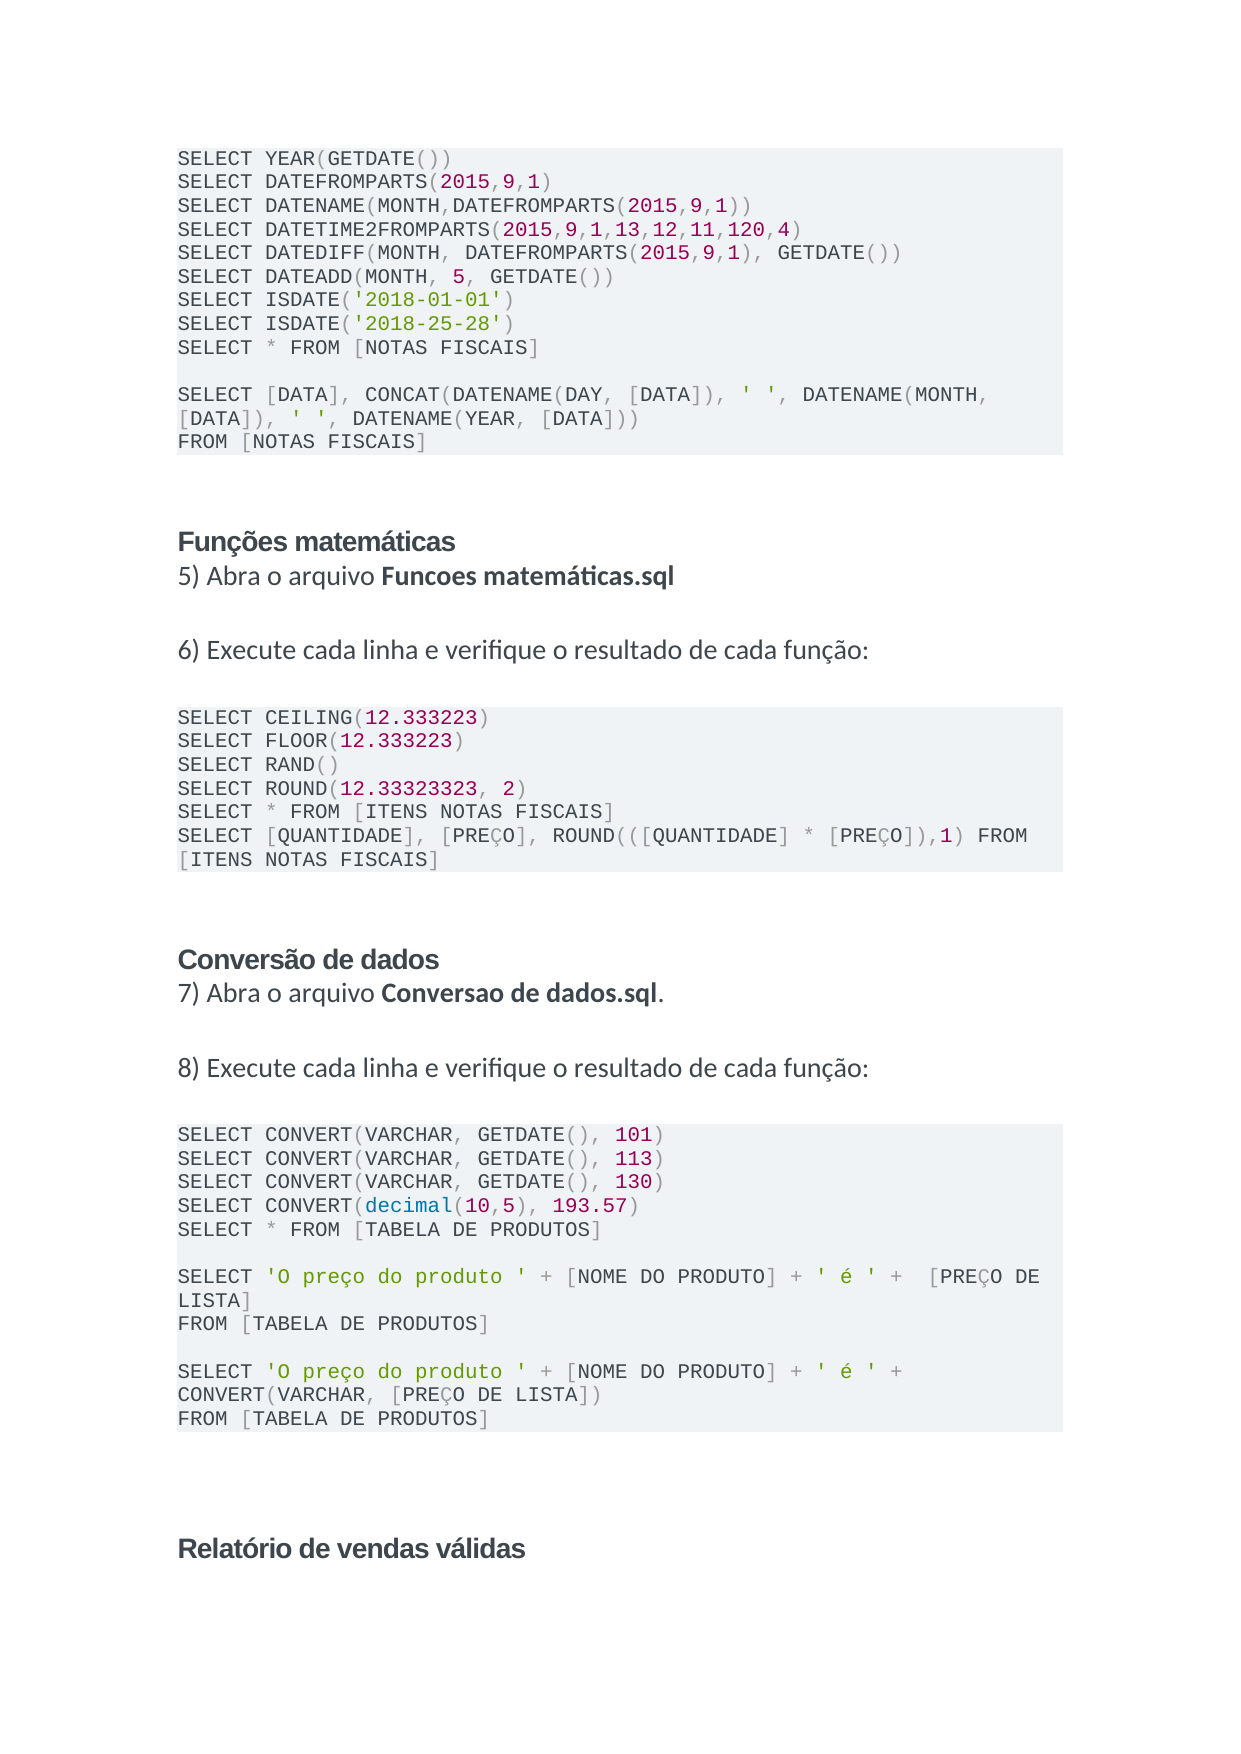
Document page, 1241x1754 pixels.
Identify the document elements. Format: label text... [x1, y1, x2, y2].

text SELECT DATETIME2FROMPARTS(2015,9,1,13,12,11,120,4) [177, 218, 1063, 242]
text 8) Execute cada linha e verifique o resultado de cada função: [177, 1050, 1063, 1084]
text SELECT DATEADD(MONTH, 5, GETDATE()) [177, 266, 1063, 289]
text 6) Execute cada linha e verifique o resultado de cada função: [177, 632, 1063, 667]
text SELECT CONVERT(VARCHAR, GETDATE(), 113) [177, 1148, 1063, 1172]
text SELECT ROUND(12.33323323, 2) [177, 778, 1063, 801]
text SELECT * FROM [NOTAS FISCAIS] [177, 337, 1063, 360]
text SELECT CONVERT(VARCHAR, GETDATE(), 101) [177, 1124, 1063, 1148]
text SELECT YEAR(GETDATE()) [177, 148, 1063, 171]
text SELECT FLOOR(12.333223) [177, 731, 1063, 754]
text FROM [TABELA DE PRODUTOS] [177, 1408, 1063, 1432]
text SELECT DATEDIFF(MONTH, DATEFROMPARTS(2015,9,1), GETDATE()) [177, 242, 1063, 266]
text SELECT CEILING(12.333223) [177, 707, 1063, 731]
text SELECT [DATA], CONCAT(DATENAME(DAY, [DATA]), ' ', DATENAME(MONTH, [DATA]), ' ', DATENAME(YEAR, [DATA])) [177, 384, 1063, 431]
text FROM [NOTAS FISCAIS] [177, 431, 1063, 455]
text SELECT RAND() [177, 754, 1063, 778]
text FROM [TABELA DE PRODUTOS] [177, 1313, 1063, 1337]
text 7) Abra o arquivo Conversao de dados.sql. [177, 975, 1063, 1009]
subtitle Funções matemáticas [177, 525, 1063, 558]
text SELECT * FROM [TABELA DE PRODUTOS] [177, 1219, 1063, 1242]
text SELECT 'O preço do produto ' + [NOME DO PRODUTO] + ' é ' + CONVERT(VARCHAR, [PREÇO DE LISTA]) [177, 1361, 1063, 1408]
text SELECT ISDATE('2018-01-01') [177, 289, 1063, 313]
text SELECT DATEFROMPARTS(2015,9,1) [177, 171, 1063, 195]
text 5) Abra o arquivo Funcoes matemáticas.sql [177, 558, 1063, 592]
text SELECT DATENAME(MONTH,DATEFROMPARTS(2015,9,1)) [177, 195, 1063, 218]
text SELECT ISDATE('2018-25-28') [177, 313, 1063, 337]
text SELECT * FROM [ITENS NOTAS FISCAIS] [177, 801, 1063, 825]
text SELECT 'O preço do produto ' + [NOME DO PRODUTO] + ' é ' + [PREÇO DE LISTA] [177, 1266, 1063, 1313]
subtitle Conversão de dados [177, 943, 1063, 975]
text SELECT CONVERT(decimal(10,5), 193.57) [177, 1195, 1063, 1219]
text SELECT CONVERT(VARCHAR, GETDATE(), 130) [177, 1172, 1063, 1195]
subtitle Relatório de vendas válidas [177, 1532, 1063, 1564]
text SELECT [QUANTIDADE], [PREÇO], ROUND(([QUANTIDADE] * [PREÇO]),1) FROM [ITENS NOTAS FISCAIS] [177, 825, 1063, 872]
